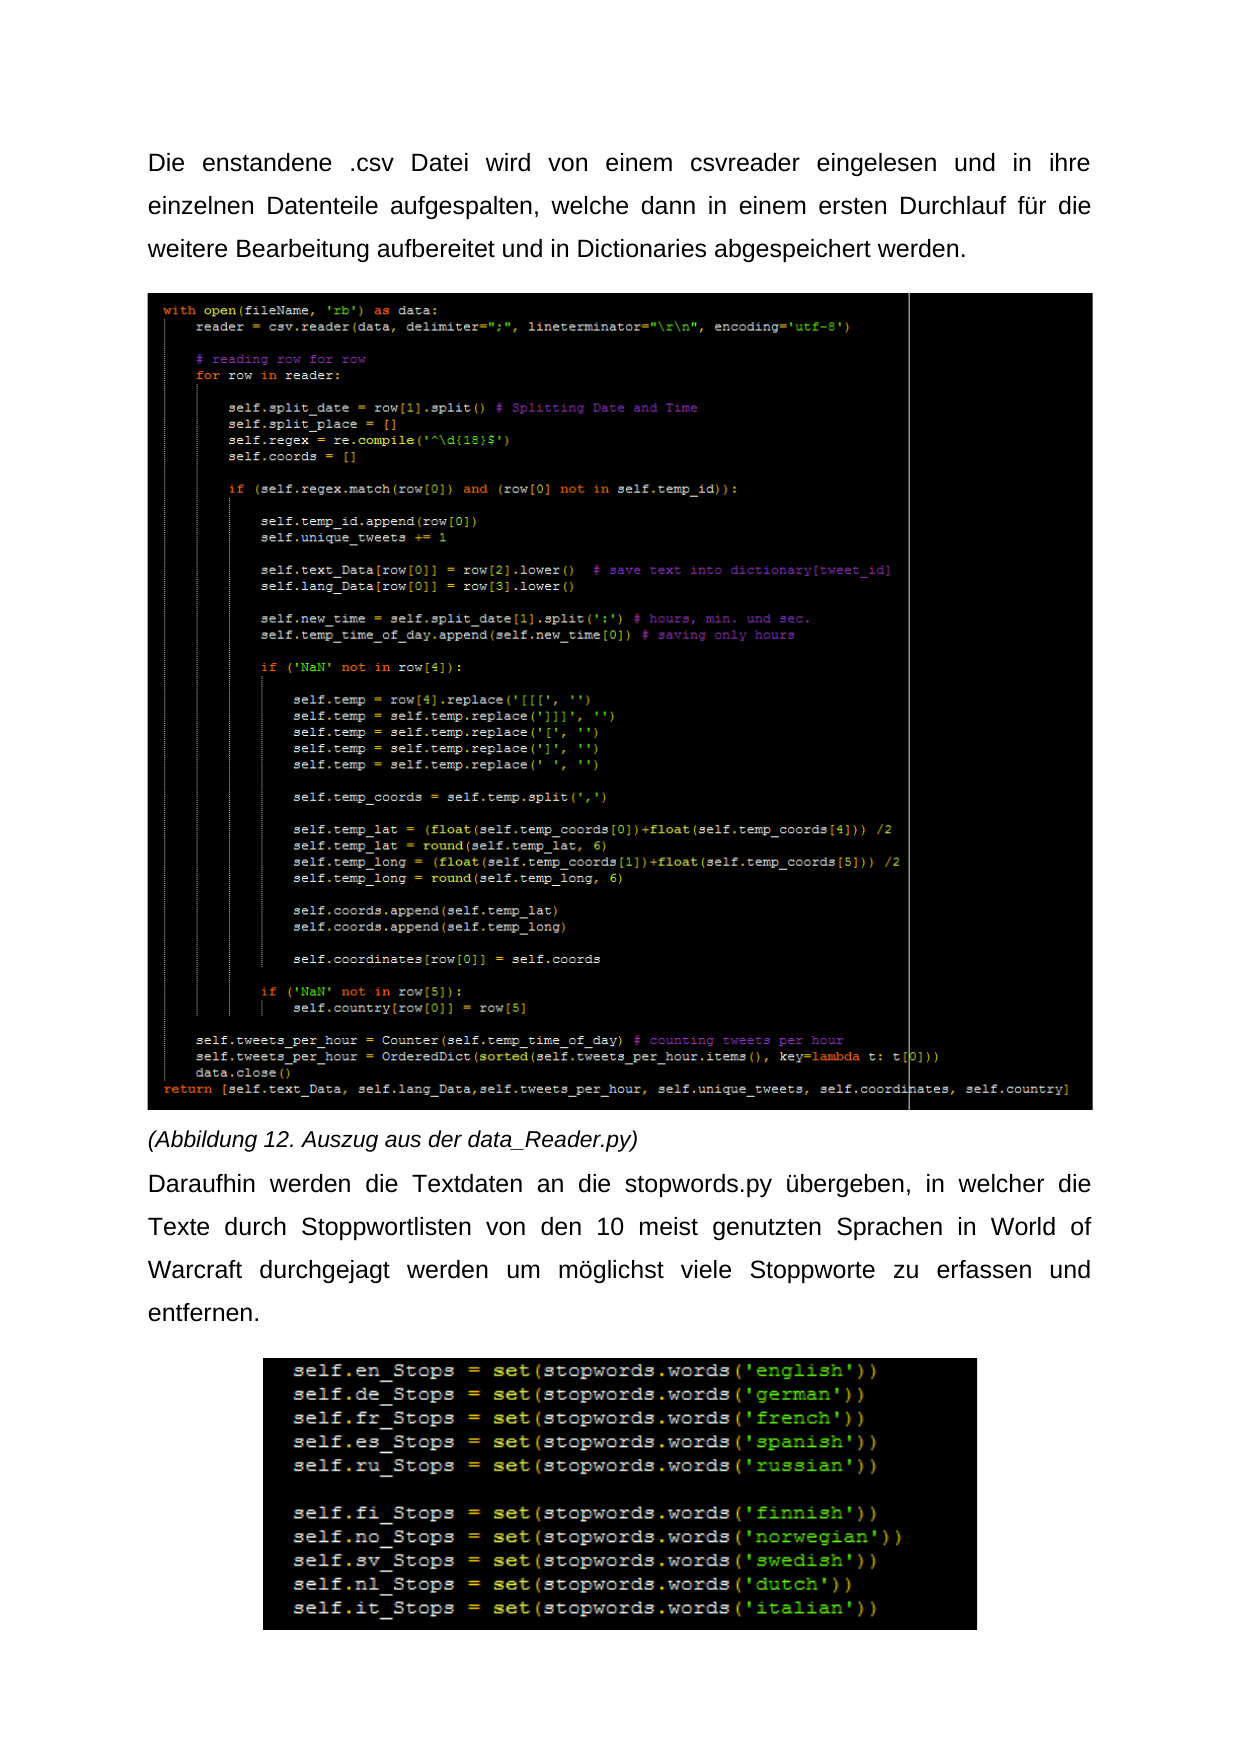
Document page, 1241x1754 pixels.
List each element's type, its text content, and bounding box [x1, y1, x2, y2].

picture [147, 293, 1093, 1110]
text (Abbildung 12. Auszug aus der data_Reader.py) [148, 1126, 1093, 1152]
picture [263, 1358, 978, 1630]
text Die enstandene .csv Datei wird von einem csvreader eingelesen und in ihre einzelnen Datenteile aufgespalten, welche dann in einem ersten Durchlauf für die weitere Bearbeitung aufbereitet und in Dictionaries abgespeichert werden. [148, 148, 1093, 263]
text Daraufhin werden die Textdaten an die stopwords.py übergeben, in welcher die Texte durch Stoppwortlisten von den 10 meist genutzten Sprachen in World of Warcraft durchgejagt werden um möglichst viele Stoppworte zu erfassen und entfernen. [148, 1169, 1093, 1327]
